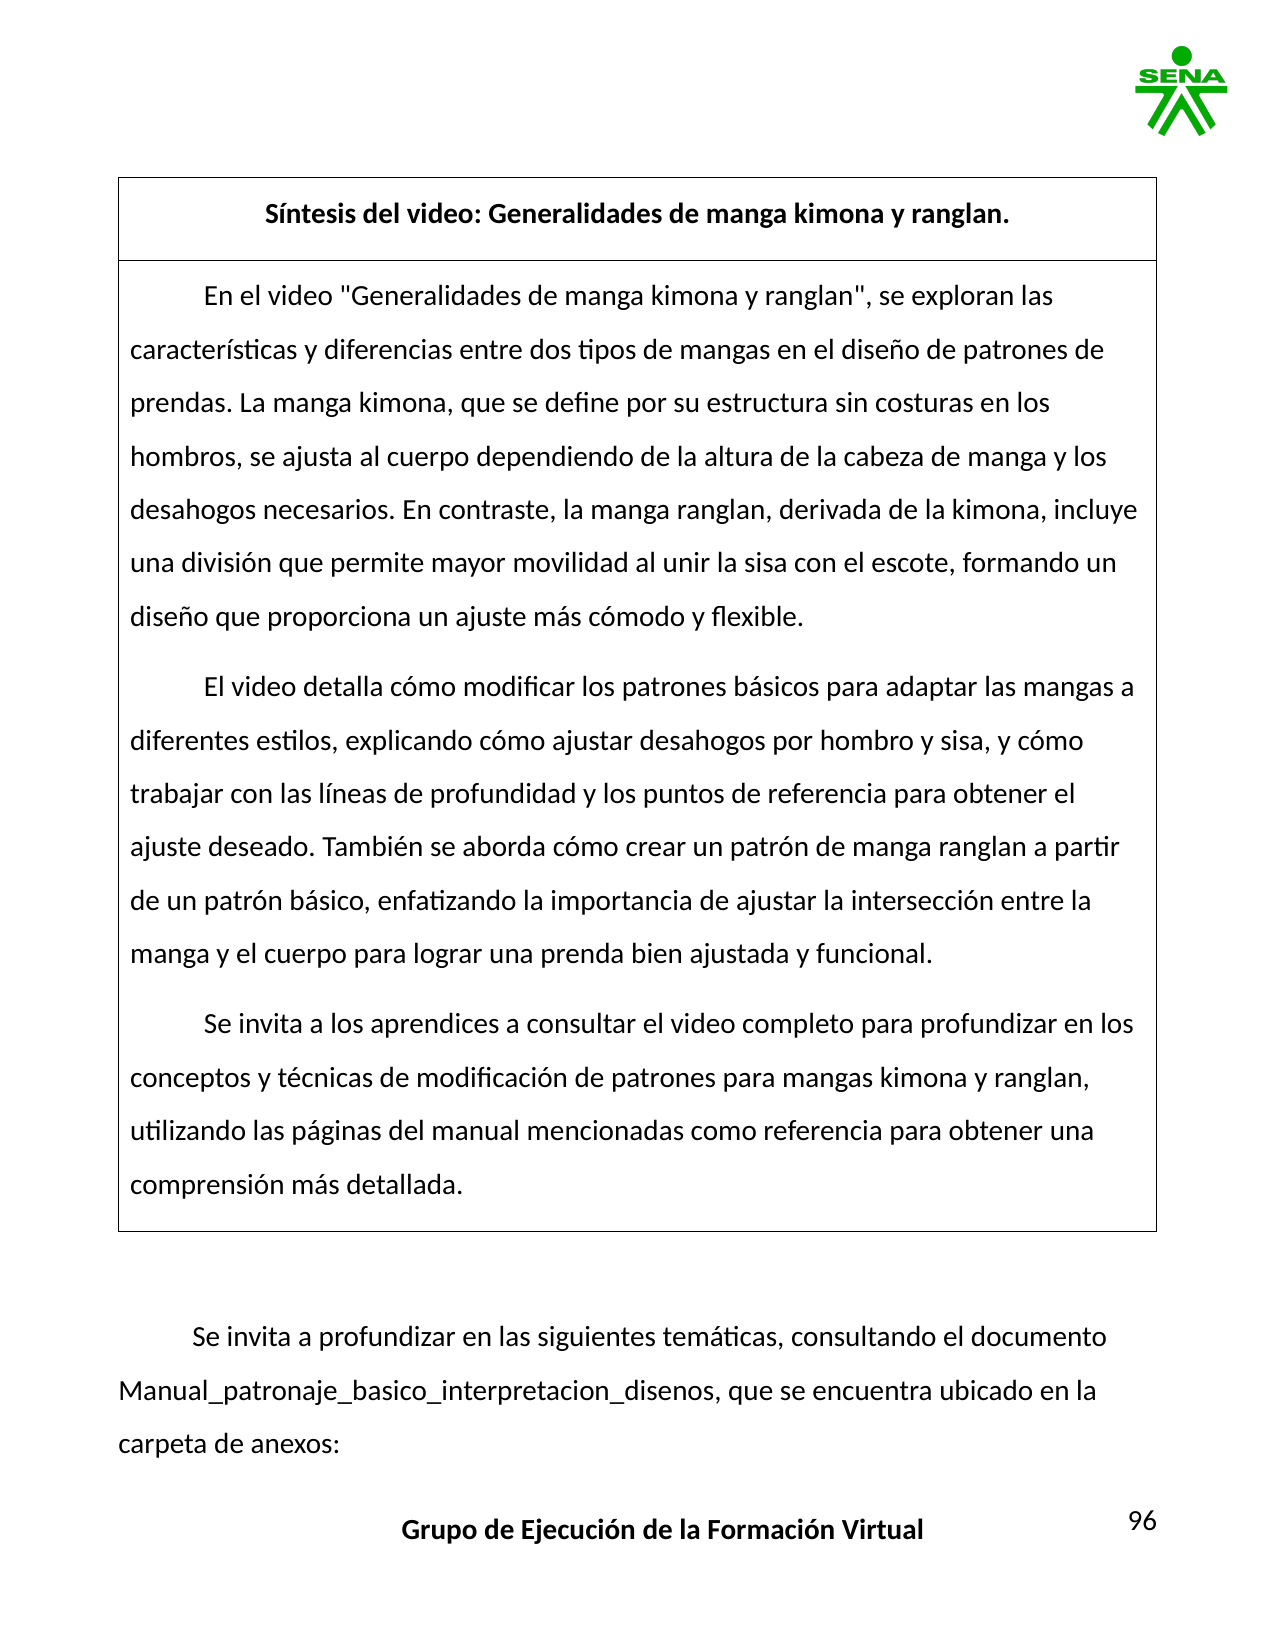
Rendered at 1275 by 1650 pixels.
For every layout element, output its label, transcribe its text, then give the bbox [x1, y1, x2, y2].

text Se invita a profundizar en las siguientes temáticas, consultando el documento Manual_patronaje_basico_interpretacion_disenos, que se encuentra ubicado en la carpeta de anexos: [118, 1318, 1157, 1461]
table_cell En el video "Generalidades de manga kimona y ranglan", se exploran las características y diferencias entre dos tipos de mangas en el diseño de patrones de prendas. La manga kimona, que se define por su estructura sin costuras en los hombros, se ajusta al cuerpo dependiendo de la altura de la cabeza de manga y los desahogos necesarios. En contraste, la manga ranglan, derivada de la kimona, incluye una división que permite mayor movilidad al unir la sisa con el escote, formando un diseño que proporciona un ajuste más cómodo y flexible. El video detalla cómo modificar los patrones básicos para adaptar las mangas a diferentes estilos, explicando cómo ajustar desahogos por hombro y sisa, y cómo trabajar con las líneas de profundidad y los puntos de referencia para obtener el ajuste deseado. También se aborda cómo crear un patrón de manga ranglan a partir de un patrón básico, enfatizando la importancia de ajustar la intersección entre la manga y el cuerpo para lograr una prenda bien ajustada y funcional. Se invita a los aprendices a consultar el video completo para profundizar en los conceptos y técnicas de modificación de patrones para mangas kimona y ranglan, utilizando las páginas del manual mencionadas como referencia para obtener una comprensión más detallada. [119, 261, 1156, 1231]
picture [1135, 46, 1228, 136]
table_header Síntesis del video: Generalidades de manga kimona y ranglan. [119, 178, 1156, 260]
